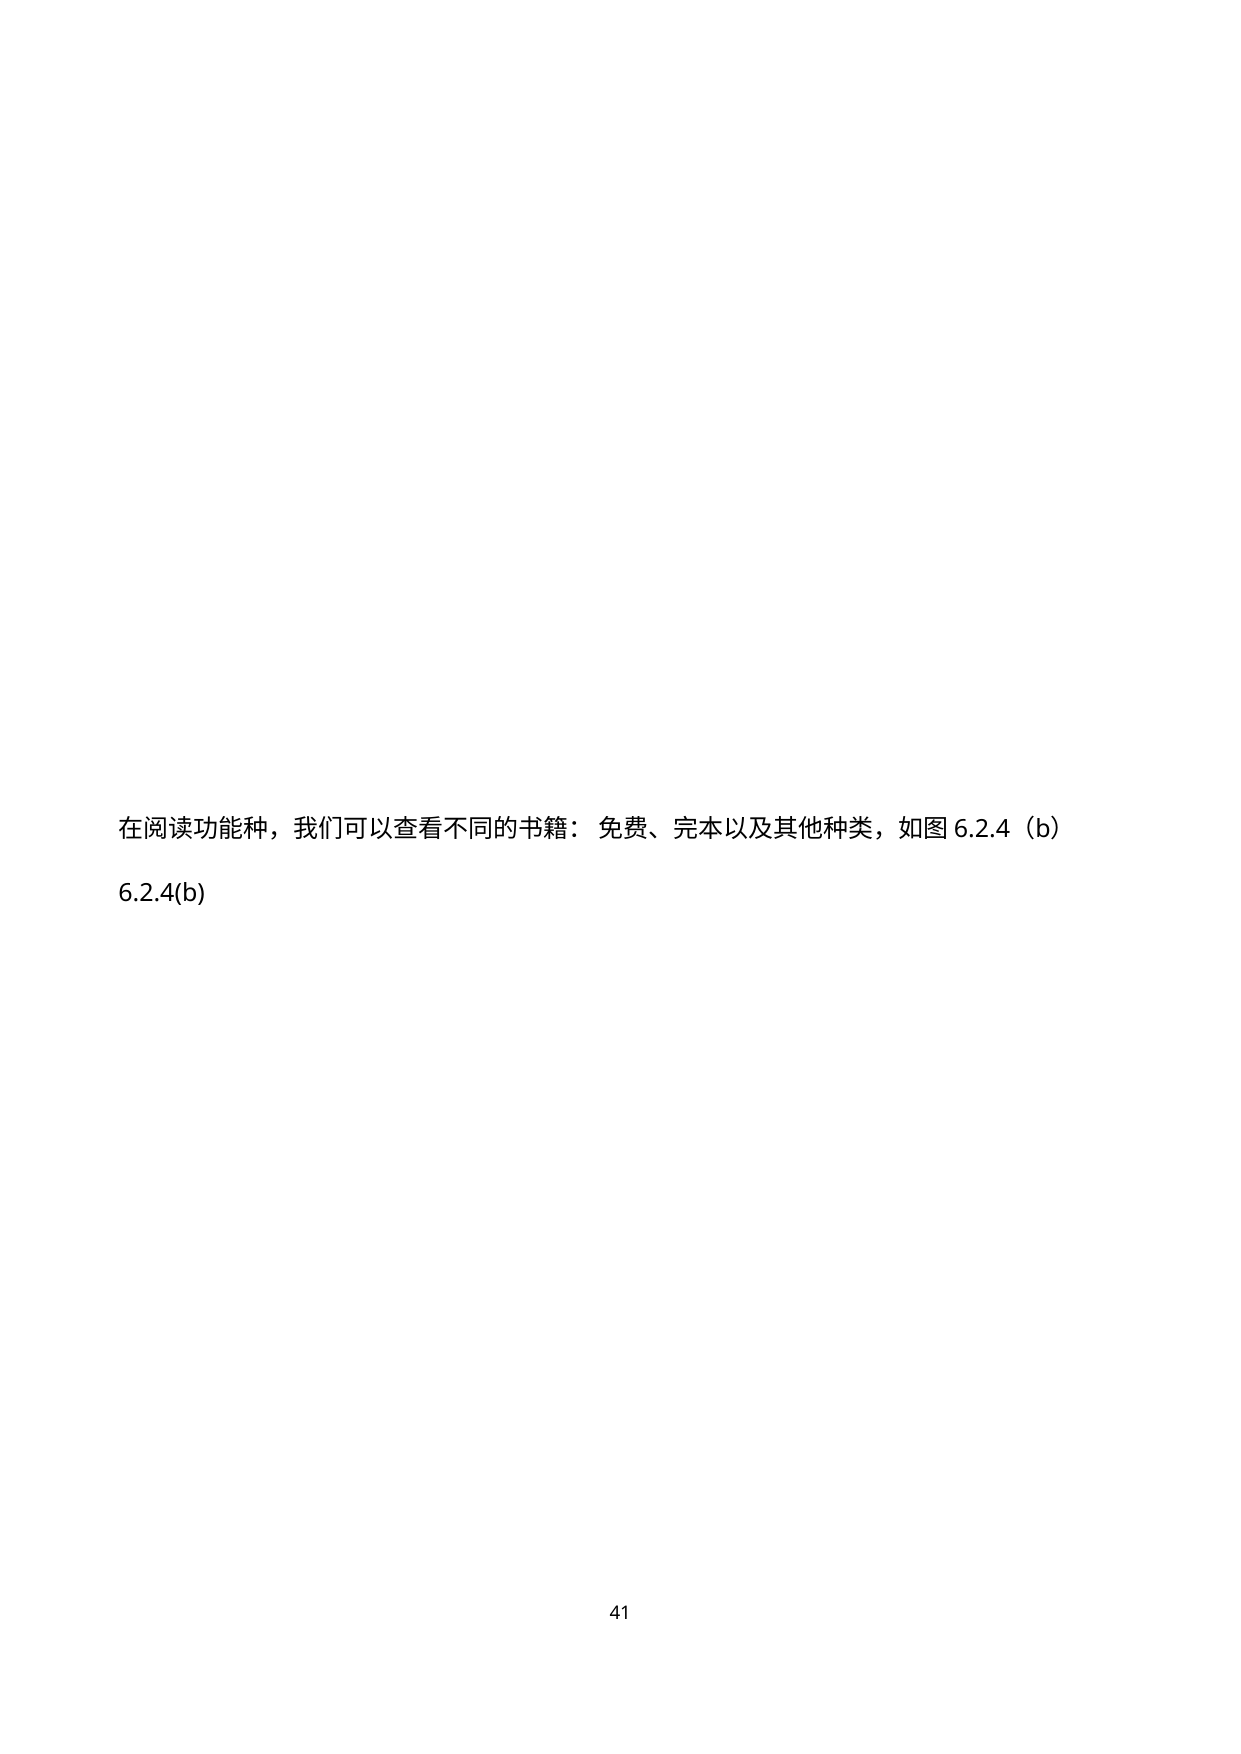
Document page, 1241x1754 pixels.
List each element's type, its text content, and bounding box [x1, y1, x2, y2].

text 在阅读功能种，我们可以查看不同的书籍： 免费、完本以及其他种类，如图6.2.4（b） 6.2.4(b) [118, 794, 1122, 924]
